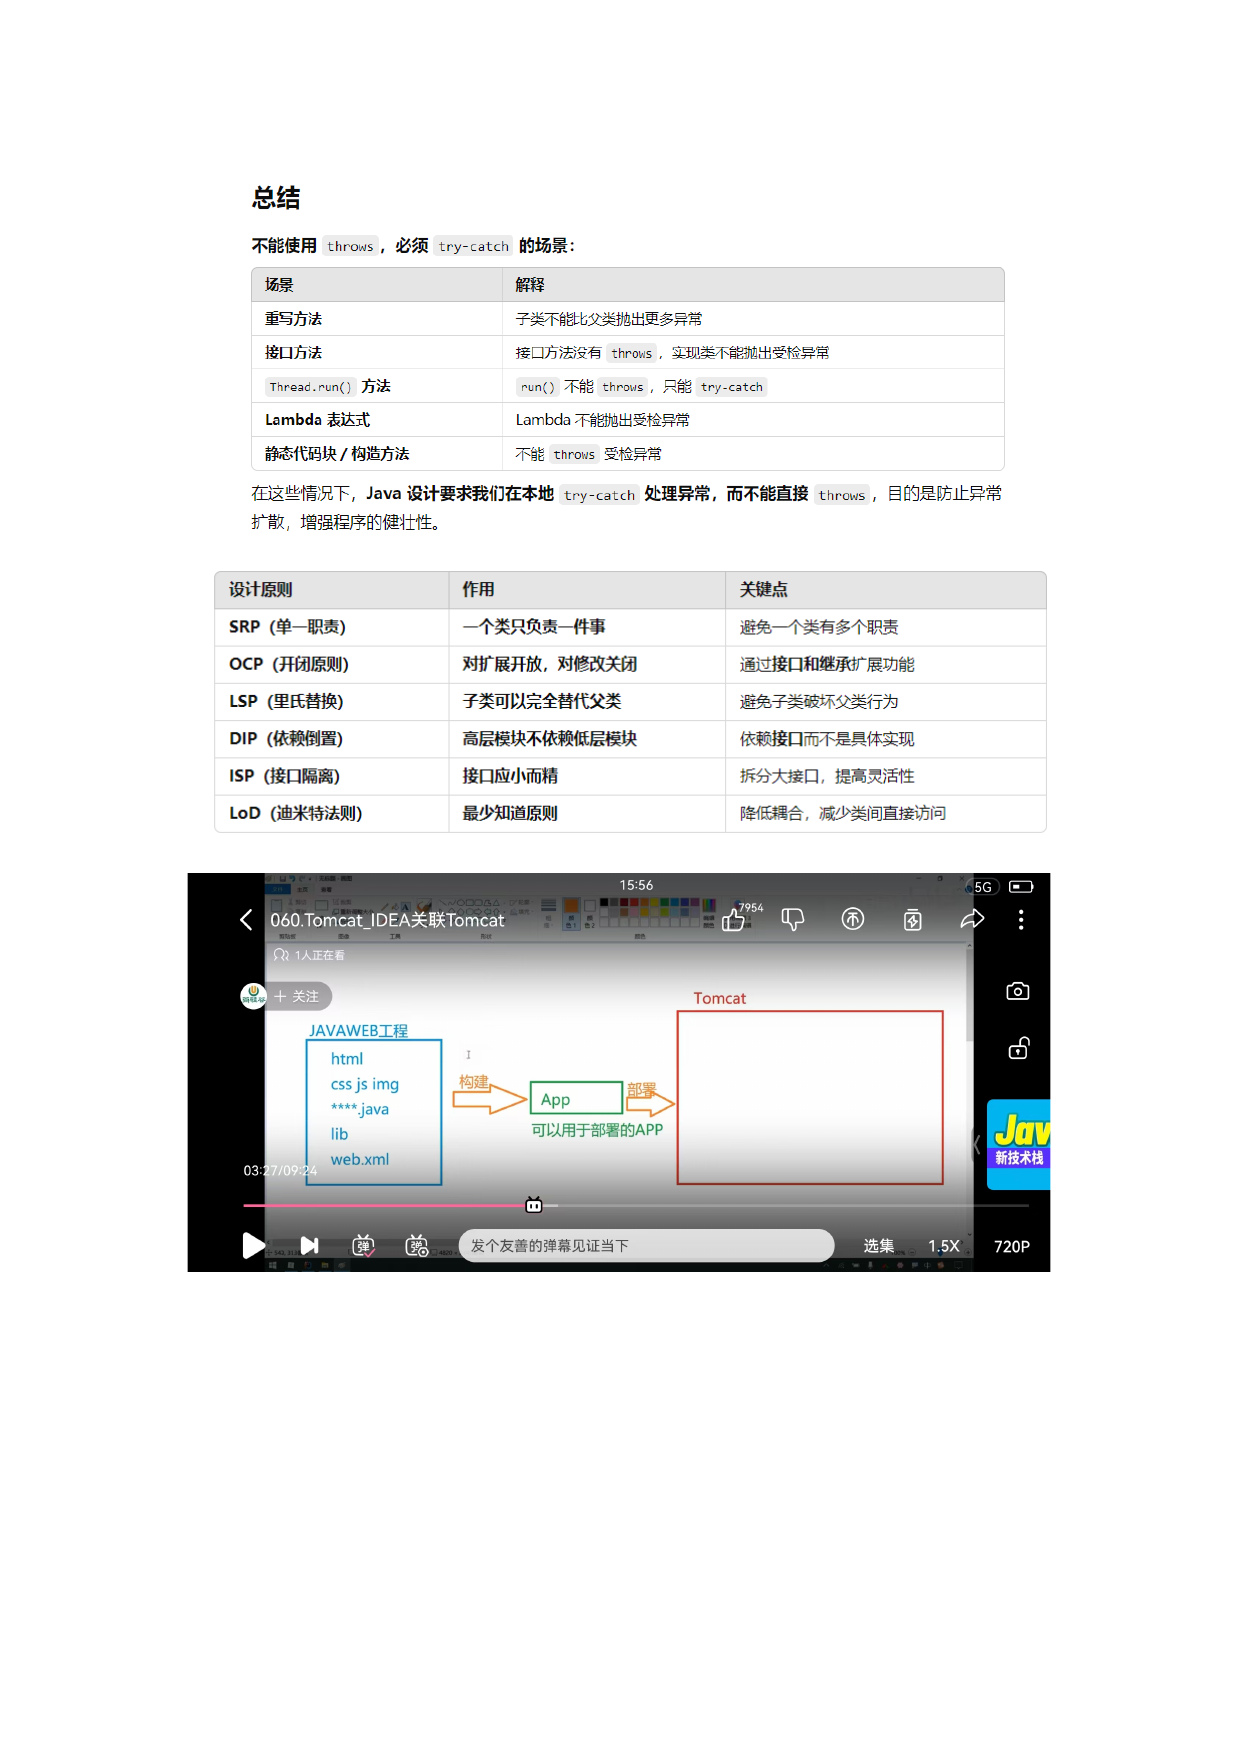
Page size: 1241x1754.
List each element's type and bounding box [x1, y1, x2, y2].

picture [187, 162, 1052, 545]
picture [187, 873, 1051, 1272]
picture [187, 566, 1053, 846]
